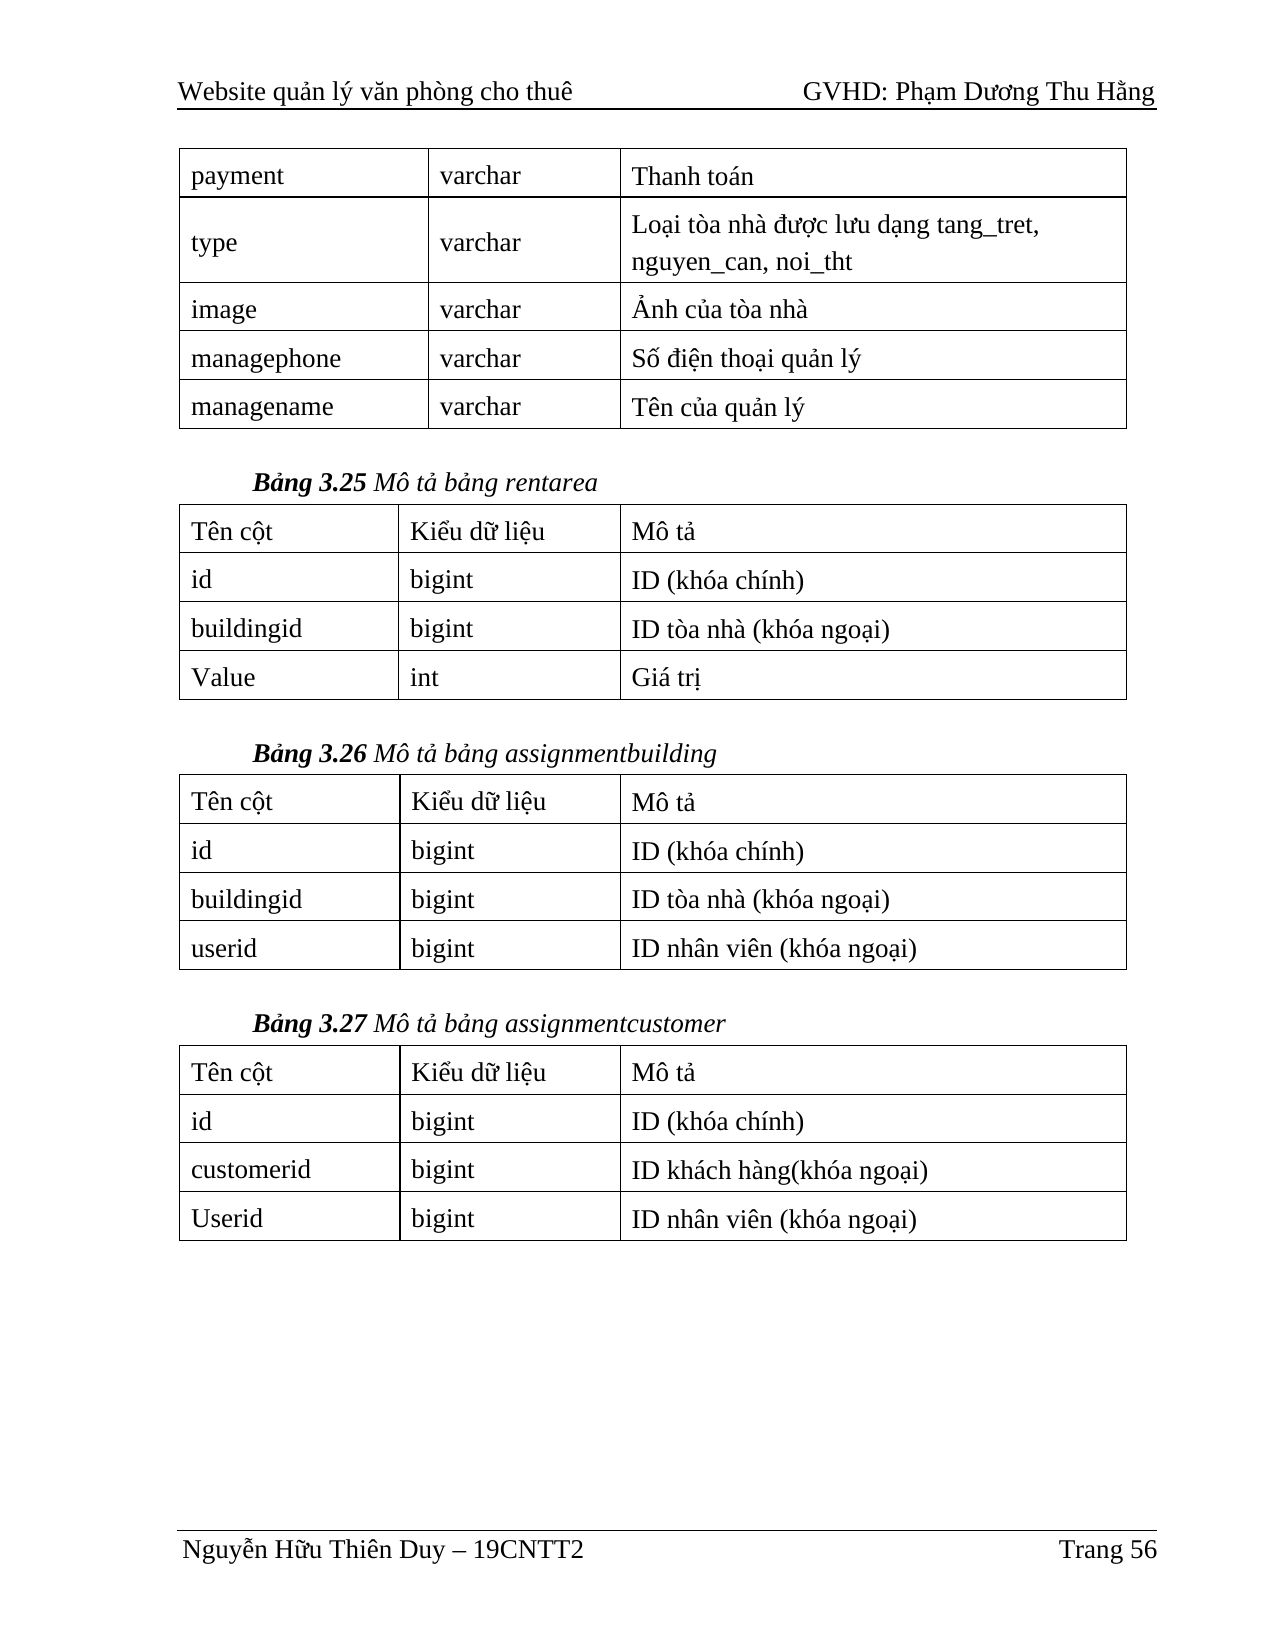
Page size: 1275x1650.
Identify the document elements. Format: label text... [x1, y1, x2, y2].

table_cell managename [180, 380, 428, 428]
table_cell Ảnh của tòa nhà [621, 283, 1126, 330]
table_header Kiểu dữ liệu [401, 775, 620, 823]
table_header Tên cột [180, 775, 399, 823]
table_cell bigint [399, 553, 620, 601]
table_header Tên cột [180, 1046, 399, 1093]
table_cell customerid [180, 1143, 399, 1191]
table_cell id [180, 553, 398, 601]
table_cell ID (khóa chính) [621, 1095, 1126, 1142]
table_cell ID nhân viên (khóa ngoại) [621, 921, 1126, 969]
table_header Mô tả [621, 775, 1126, 823]
table_cell Tên của quản lý [621, 380, 1126, 428]
table_cell ID (khóa chính) [621, 553, 1126, 601]
table_cell managephone [180, 331, 428, 379]
table_cell int [399, 651, 620, 698]
table_cell bigint [401, 1095, 620, 1142]
table_cell bigint [401, 1192, 620, 1240]
table_header Kiểu dữ liệu [399, 505, 620, 552]
table_cell ID tòa nhà (khóa ngoại) [621, 873, 1126, 920]
table_header Mô tả [621, 505, 1126, 552]
table_cell Loại tòa nhà được lưu dạng tang_tret, nguyen_can, noi_tht [621, 198, 1126, 282]
table_cell ID nhân viên (khóa ngoại) [621, 1192, 1126, 1240]
table_cell ID (khóa chính) [621, 824, 1126, 872]
table_cell bigint [401, 921, 620, 969]
table_header Mô tả [621, 1046, 1126, 1093]
table_cell userid [180, 921, 399, 969]
table_cell bigint [401, 824, 620, 872]
table_cell varchar [429, 149, 620, 196]
table_cell type [180, 198, 428, 282]
table_cell image [180, 283, 428, 330]
table_cell buildingid [180, 602, 398, 650]
table_cell ID khách hàng(khóa ngoại) [621, 1143, 1126, 1191]
table_cell Số điện thoại quản lý [621, 331, 1126, 379]
table_cell varchar [429, 380, 620, 428]
table_cell ID tòa nhà (khóa ngoại) [621, 602, 1126, 650]
table_header Tên cột [180, 505, 398, 552]
table_cell varchar [429, 283, 620, 330]
table_cell varchar [429, 198, 620, 282]
table_cell Value [180, 651, 398, 698]
table_cell Userid [180, 1192, 399, 1240]
table_cell bigint [399, 602, 620, 650]
table_cell bigint [401, 873, 620, 920]
table_cell payment [180, 149, 428, 196]
table_cell Giá trị [621, 651, 1126, 698]
table_cell Thanh toán [621, 149, 1126, 196]
table_cell id [180, 1095, 399, 1142]
table_cell buildingid [180, 873, 399, 920]
table_cell varchar [429, 331, 620, 379]
table_cell bigint [401, 1143, 620, 1191]
table_cell id [180, 824, 399, 872]
table_header Kiểu dữ liệu [401, 1046, 620, 1093]
